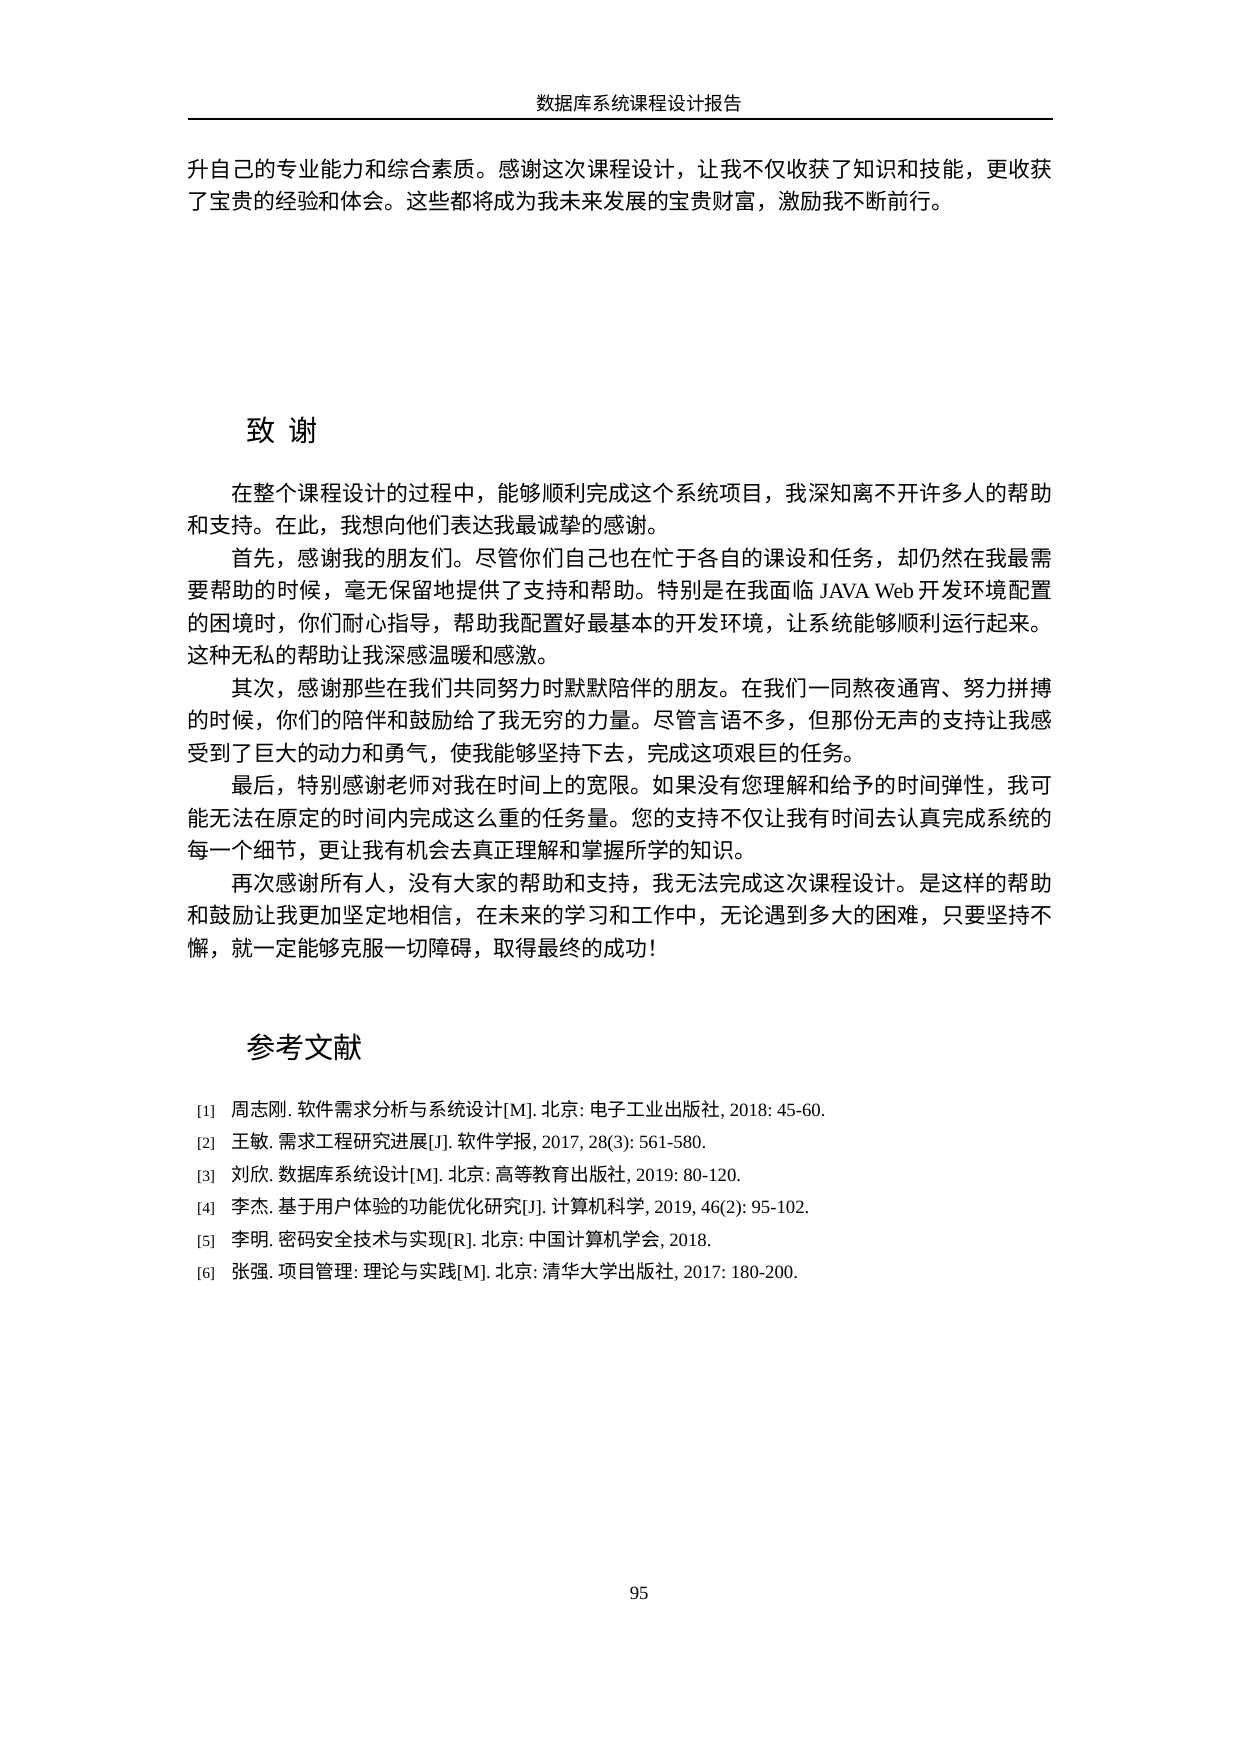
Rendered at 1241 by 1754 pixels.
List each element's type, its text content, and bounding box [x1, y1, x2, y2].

list 张强. 项目管理: 理论与实践[M]. 北京: 清华大学出版社, 2017: 180-200. [223, 1254, 1053, 1287]
text 再次感谢所有人，没有大家的帮助和支持，我无法完成这次课程设计。是这样的帮助和鼓励让我更加坚定地相信，在未来的学习和工作中，无论遇到多大的困难，只要坚持不懈，就一定能够克服一切障碍，取得最终的成功！ [187, 865, 1053, 963]
list 周志刚. 软件需求分析与系统设计[M]. 北京: 电子工业出版社, 2018: 45-60. [223, 1092, 1053, 1124]
list 李杰. 基于用户体验的功能优化研究[J]. 计算机科学, 2019, 46(2): 95-102. [223, 1189, 1053, 1222]
list 刘欣. 数据库系统设计[M]. 北京: 高等教育出版社, 2019: 80-120. [223, 1157, 1053, 1189]
text 参考文献 [187, 1024, 1053, 1067]
text 其次，感谢那些在我们共同努力时默默陪伴的朋友。在我们一同熬夜通宵、努力拼搏的时候，你们的陪伴和鼓励给了我无穷的力量。尽管言语不多，但那份无声的支持让我感受到了巨大的动力和勇气，使我能够坚持下去，完成这项艰巨的任务。 [187, 670, 1053, 768]
text 致 谢 [187, 408, 1053, 450]
text 在整个课程设计的过程中，能够顺利完成这个系统项目，我深知离不开许多人的帮助和支持。在此，我想向他们表达我最诚挚的感谢。 [187, 475, 1053, 540]
list 李明. 密码安全技术与实现[R]. 北京: 中国计算机学会, 2018. [223, 1222, 1053, 1254]
text 首先，感谢我的朋友们。尽管你们自己也在忙于各自的课设和任务，却仍然在我最需要帮助的时候，毫无保留地提供了支持和帮助。特别是在我面临JAVA Web开发环境配置的困境时，你们耐心指导，帮助我配置好最基本的开发环境，让系统能够顺利运行起来。这种无私的帮助让我深感温暖和感激。 [187, 540, 1053, 670]
list 王敏. 需求工程研究进展[J]. 软件学报, 2017, 28(3): 561-580. [223, 1124, 1053, 1157]
text 最后，特别感谢老师对我在时间上的宽限。如果没有您理解和给予的时间弹性，我可能无法在原定的时间内完成这么重的任务量。您的支持不仅让我有时间去认真完成系统的每一个细节，更让我有机会去真正理解和掌握所学的知识。 [187, 768, 1053, 865]
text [187, 151, 1053, 216]
